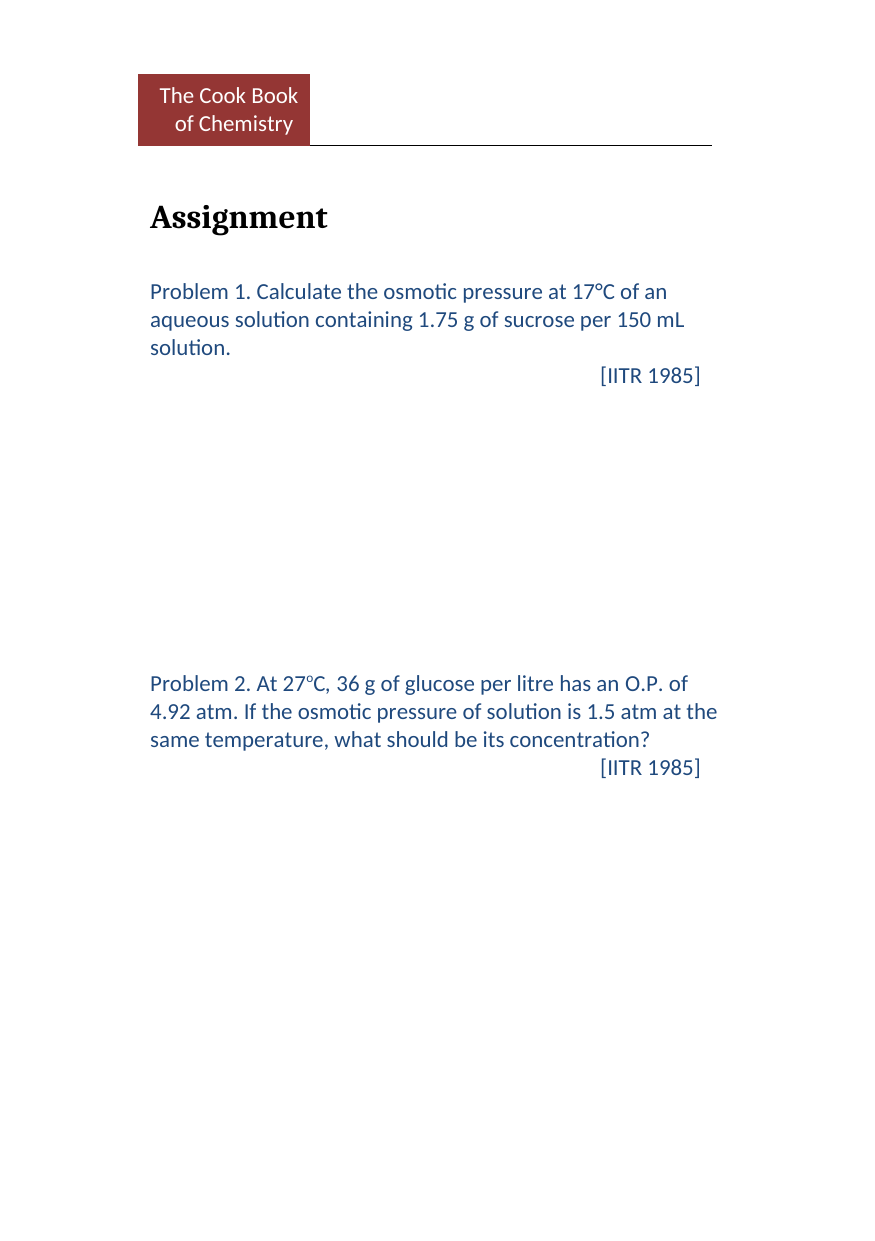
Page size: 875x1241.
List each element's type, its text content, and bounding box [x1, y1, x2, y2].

subtitle Assignment [150, 199, 724, 237]
text Problem 1. Calculate the osmotic pressure at 17°C of an aqueous solution containing 1.75 g of sucrose per 150 mL solution. [IITR 1985] [150, 277, 724, 389]
text Problem 2. At 27oC, 36 g of glucose per litre has an O.P. of 4.92 atm. If the osmotic pressure of solution is 1.5 atm at the same temperature, what should be its concentration? [IITR 1985] [150, 669, 724, 782]
